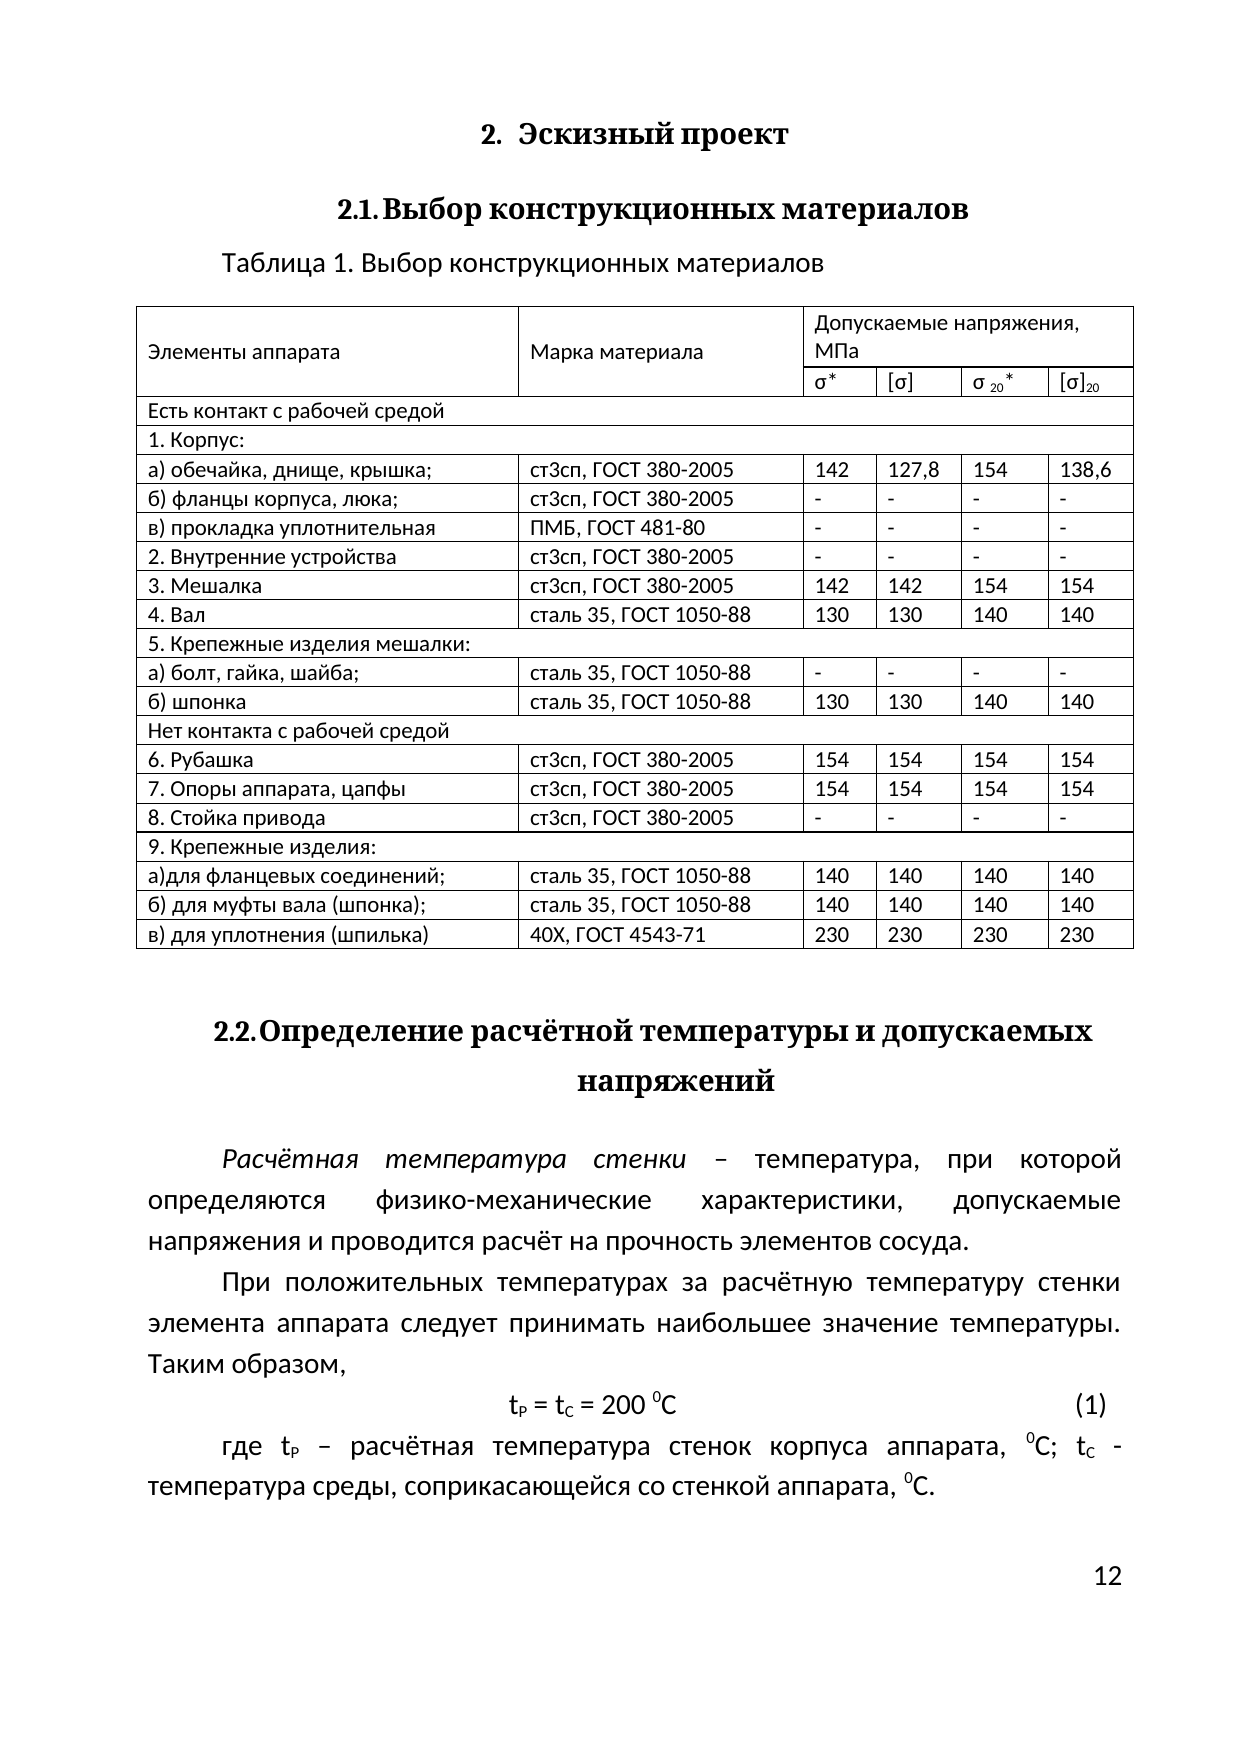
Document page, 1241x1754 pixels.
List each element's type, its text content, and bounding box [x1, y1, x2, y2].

table_cell 40Х, ГОСТ 4543-71 [519, 920, 803, 948]
table_cell 230 [877, 920, 961, 948]
table_cell 9. Крепежные изделия: [137, 833, 1133, 861]
table_cell - [877, 658, 961, 686]
table_cell - [877, 542, 961, 570]
table_cell б) для муфты вала (шпонка); [137, 891, 518, 919]
table_cell 140 [962, 600, 1048, 628]
table_cell - [1049, 804, 1133, 831]
table_cell сталь 35, ГОСТ 1050-88 [519, 687, 803, 715]
table_cell 154 [804, 774, 876, 802]
table_cell 230 [962, 920, 1048, 948]
text Расчётная температура стенки – температура, при которой определяются физико-механические характеристики, допускаемые напряжения и проводится расчёт на прочность элементов сосуда. [148, 1140, 1122, 1258]
table_cell ст3сп, ГОСТ 380-2005 [519, 745, 803, 773]
table_cell 130 [804, 687, 876, 715]
table_cell - [877, 513, 961, 541]
table_cell 140 [1049, 687, 1133, 715]
table_cell 230 [1049, 920, 1133, 948]
table_cell б) фланцы корпуса, люка; [137, 484, 518, 512]
table_cell ст3сп, ГОСТ 380-2005 [519, 571, 803, 599]
table_cell 154 [962, 455, 1048, 483]
table_cell σ* [804, 368, 876, 396]
table_cell 6. Рубашка [137, 745, 518, 773]
table_cell в) прокладка уплотнительная [137, 513, 518, 541]
table_header Марка материала [519, 307, 803, 396]
table_cell - [962, 542, 1048, 570]
table_cell сталь 35, ГОСТ 1050-88 [519, 891, 803, 919]
table_cell 127,8 [877, 455, 961, 483]
table_cell - [804, 484, 876, 512]
table_cell 140 [1049, 891, 1133, 919]
table_cell 5. Крепежные изделия мешалки: [137, 629, 1133, 657]
table_cell - [962, 804, 1048, 831]
table_header Допускаемые напряжения, МПа [804, 307, 1133, 366]
table_cell [σ]20 [1049, 368, 1133, 396]
table_cell - [962, 658, 1048, 686]
table_cell 140 [804, 891, 876, 919]
table_cell - [1049, 513, 1133, 541]
table_cell сталь 35, ГОСТ 1050-88 [519, 600, 803, 628]
table_cell - [1049, 484, 1133, 512]
table_cell ст3сп, ГОСТ 380-2005 [519, 484, 803, 512]
text Выбор конструкционных материалов [185, 193, 1122, 227]
table_cell ст3сп, ГОСТ 380-2005 [519, 455, 803, 483]
table_cell 154 [962, 571, 1048, 599]
table_cell [σ] [877, 368, 961, 396]
table_cell 140 [877, 862, 961, 889]
table_cell сталь 35, ГОСТ 1050-88 [519, 658, 803, 686]
table_cell 140 [804, 862, 876, 889]
table_cell 130 [877, 687, 961, 715]
table_cell 230 [804, 920, 876, 948]
table_cell 154 [962, 774, 1048, 802]
table_cell в) для уплотнения (шпилька) [137, 920, 518, 948]
table_cell 138,6 [1049, 455, 1133, 483]
table_cell 8. Стойка привода [137, 804, 518, 831]
table_cell - [962, 513, 1048, 541]
table_cell 142 [804, 455, 876, 483]
table_cell 2. Внутренние устройства [137, 542, 518, 570]
table_cell 4. Вал [137, 600, 518, 628]
table_header tP = tC = 200 0С [136, 1386, 1048, 1427]
table_cell - [1049, 542, 1133, 570]
text При положительных температурах за расчётную температуру стенки элемента аппарата следует принимать наибольшее значение температуры. Таким образом, [148, 1263, 1122, 1381]
table_cell 154 [962, 745, 1048, 773]
table_cell 142 [877, 571, 961, 599]
table_cell ст3сп, ГОСТ 380-2005 [519, 774, 803, 802]
table_cell сталь 35, ГОСТ 1050-88 [519, 862, 803, 889]
table_cell 140 [962, 862, 1048, 889]
table_cell ст3сп, ГОСТ 380-2005 [519, 804, 803, 831]
text Таблица 1. Выбор конструкционных материалов [148, 244, 1122, 279]
table_cell 140 [1049, 862, 1133, 889]
table_cell - [804, 513, 876, 541]
table_cell 140 [962, 891, 1048, 919]
table_cell - [877, 484, 961, 512]
subtitle Эскизный проект [148, 118, 1122, 152]
table_cell б) шпонка [137, 687, 518, 715]
table_cell а) обечайка, днище, крышка; [137, 455, 518, 483]
text Определение расчётной температуры и допускаемых напряжений [185, 1015, 1122, 1098]
table_cell 140 [877, 891, 961, 919]
table_cell 7. Опоры аппарата, цапфы [137, 774, 518, 802]
table_cell 154 [1049, 774, 1133, 802]
table_header (1) [1048, 1386, 1133, 1427]
table_cell Нет контакта с рабочей средой [137, 716, 1133, 744]
table_cell σ 20* [962, 368, 1048, 396]
table_cell - [804, 658, 876, 686]
table_cell - [804, 542, 876, 570]
table_cell 1. Корпус: [137, 426, 1133, 454]
table_cell 140 [962, 687, 1048, 715]
table_cell - [877, 804, 961, 831]
table_cell Есть контакт с рабочей средой [137, 397, 1133, 424]
table_cell - [804, 804, 876, 831]
table_cell 154 [804, 745, 876, 773]
table_cell а)для фланцевых соединений; [137, 862, 518, 889]
table_cell 154 [877, 745, 961, 773]
table_cell ПМБ, ГОСТ 481-80 [519, 513, 803, 541]
table_cell 130 [804, 600, 876, 628]
table_cell 130 [877, 600, 961, 628]
table_cell 140 [1049, 600, 1133, 628]
table_header Элементы аппарата [137, 307, 518, 396]
table_cell 154 [1049, 745, 1133, 773]
table_cell а) болт, гайка, шайба; [137, 658, 518, 686]
table_cell 142 [804, 571, 876, 599]
table_cell 154 [1049, 571, 1133, 599]
table_cell 154 [877, 774, 961, 802]
table_cell - [962, 484, 1048, 512]
table_cell 3. Мешалка [137, 571, 518, 599]
table_cell ст3сп, ГОСТ 380-2005 [519, 542, 803, 570]
text где tP – расчётная температура стенок корпуса аппарата, 0С; tC - температура среды, соприкасающейся со стенкой аппарата, 0С. [148, 1427, 1122, 1503]
table_cell - [1049, 658, 1133, 686]
